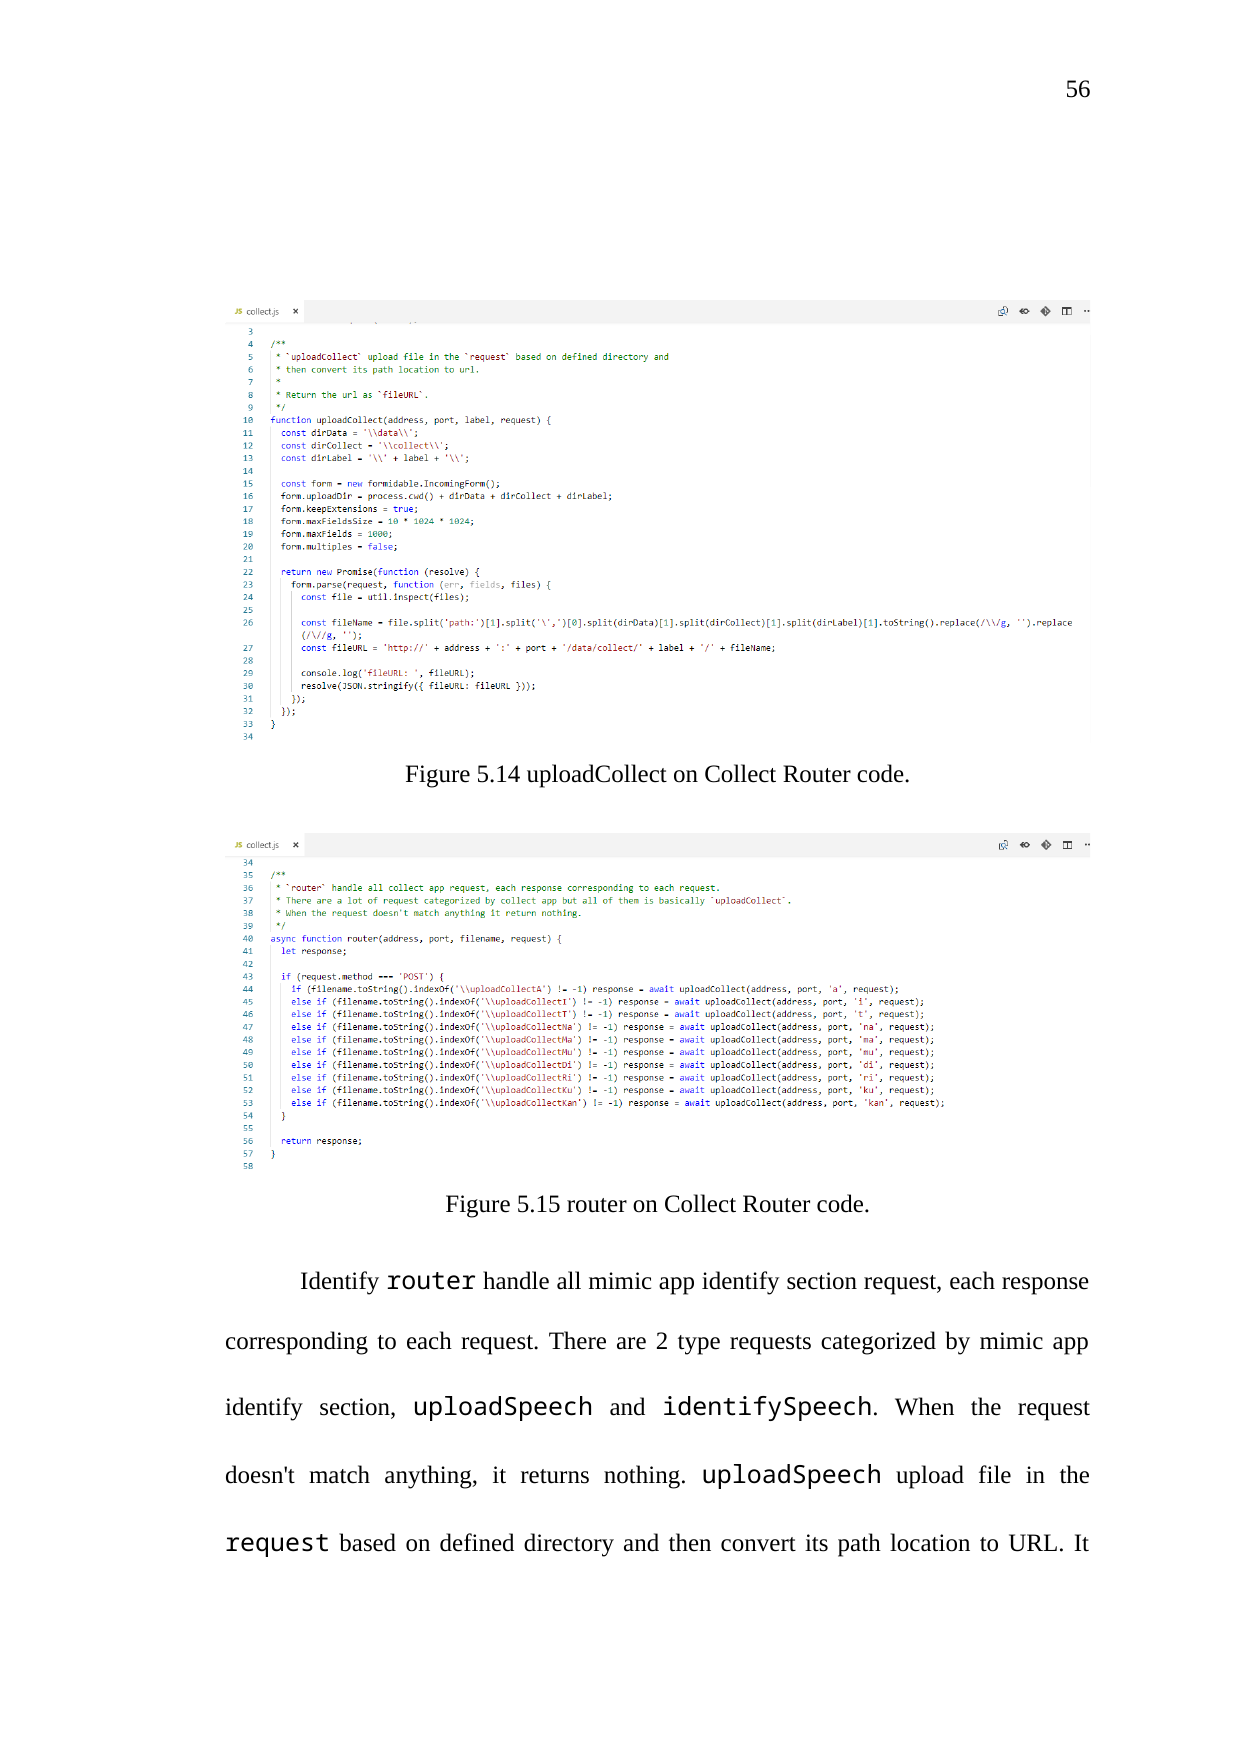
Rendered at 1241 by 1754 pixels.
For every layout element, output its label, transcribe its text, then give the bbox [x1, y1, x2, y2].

picture [225, 833, 1091, 1172]
picture [225, 300, 1091, 743]
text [225, 1263, 1090, 1559]
text Figure 5.14 uploadCollect on Collect Router code. [225, 759, 1090, 788]
text Figure 5.15 router on Collect Router code. [225, 1189, 1090, 1217]
